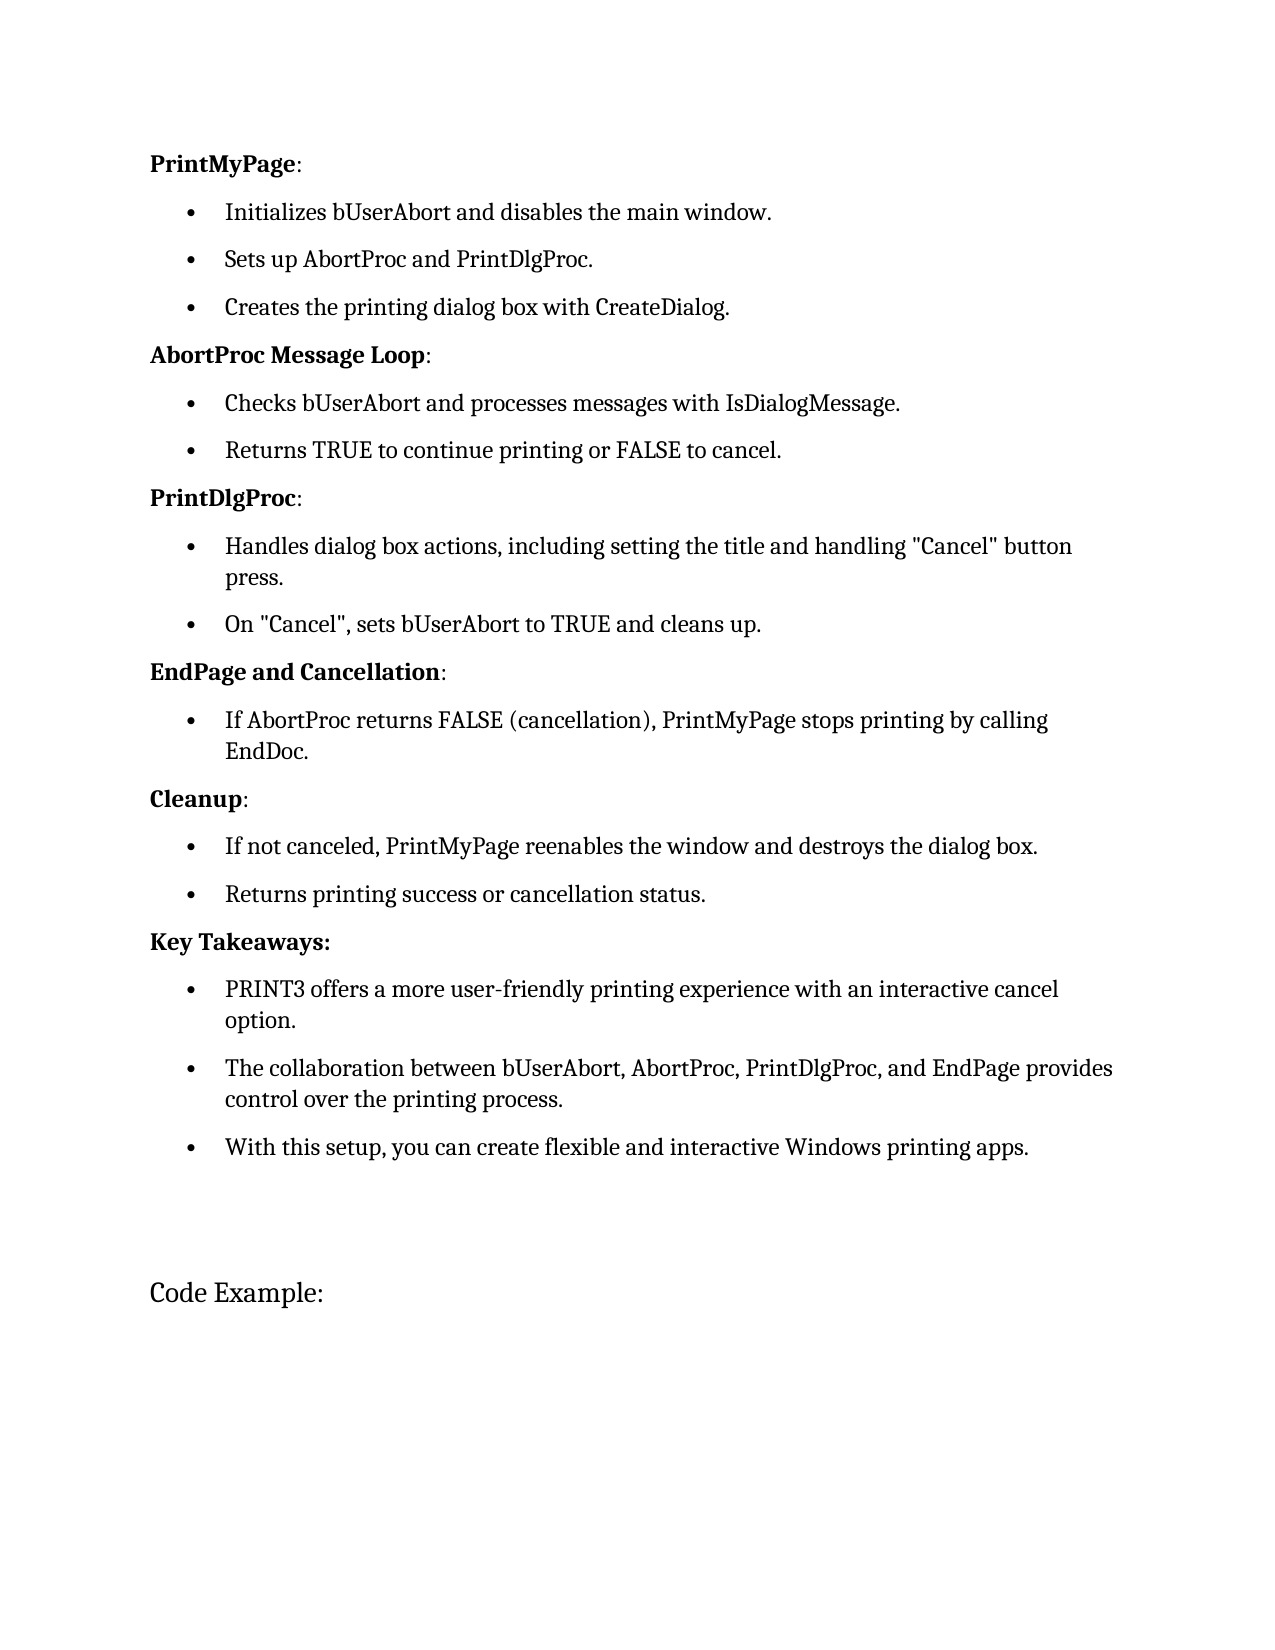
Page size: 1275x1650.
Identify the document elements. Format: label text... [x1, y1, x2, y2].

text PrintMyPage: [150, 150, 1125, 179]
text PrintDlgProc: [150, 484, 1125, 513]
list Creates the printing dialog box with CreateDialog. [187, 293, 1125, 322]
list Handles dialog box actions, including setting the title and handling "Cancel" button press. [187, 532, 1125, 591]
text Cleanup: [150, 784, 1125, 813]
list Sets up AbortProc and PrintDlgProc. [187, 245, 1125, 274]
list Checks bUserAbort and processes messages with IsDialogMessage. [187, 388, 1125, 417]
list On "Cancel", sets bUserAbort to TRUE and cleans up. [187, 610, 1125, 639]
text Code Example: [150, 1276, 1125, 1309]
text Key Takeaways: [150, 928, 1125, 956]
list If not canceled, PrintMyPage reenables the window and destroys the dialog box. [187, 832, 1125, 861]
list Initializes bUserAbort and disables the main window. [187, 198, 1125, 226]
list If AbortProc returns FALSE (cancellation), PrintMyPage stops printing by calling EndDoc. [187, 706, 1125, 766]
list The collaboration between bUserAbort, AbortProc, PrintDlgProc, and EndPage provides control over the printing process. [187, 1054, 1125, 1114]
list Returns TRUE to continue printing or FALSE to cancel. [187, 436, 1125, 465]
text EndPage and Cancellation: [150, 658, 1125, 687]
list PRINT3 offers a more user-friendly printing experience with an interactive cancel option. [187, 975, 1125, 1035]
text AbortProc Message Loop: [150, 341, 1125, 369]
list With this setup, you can create flexible and interactive Windows printing apps. [187, 1133, 1125, 1162]
list Returns printing success or cancellation status. [187, 880, 1125, 909]
